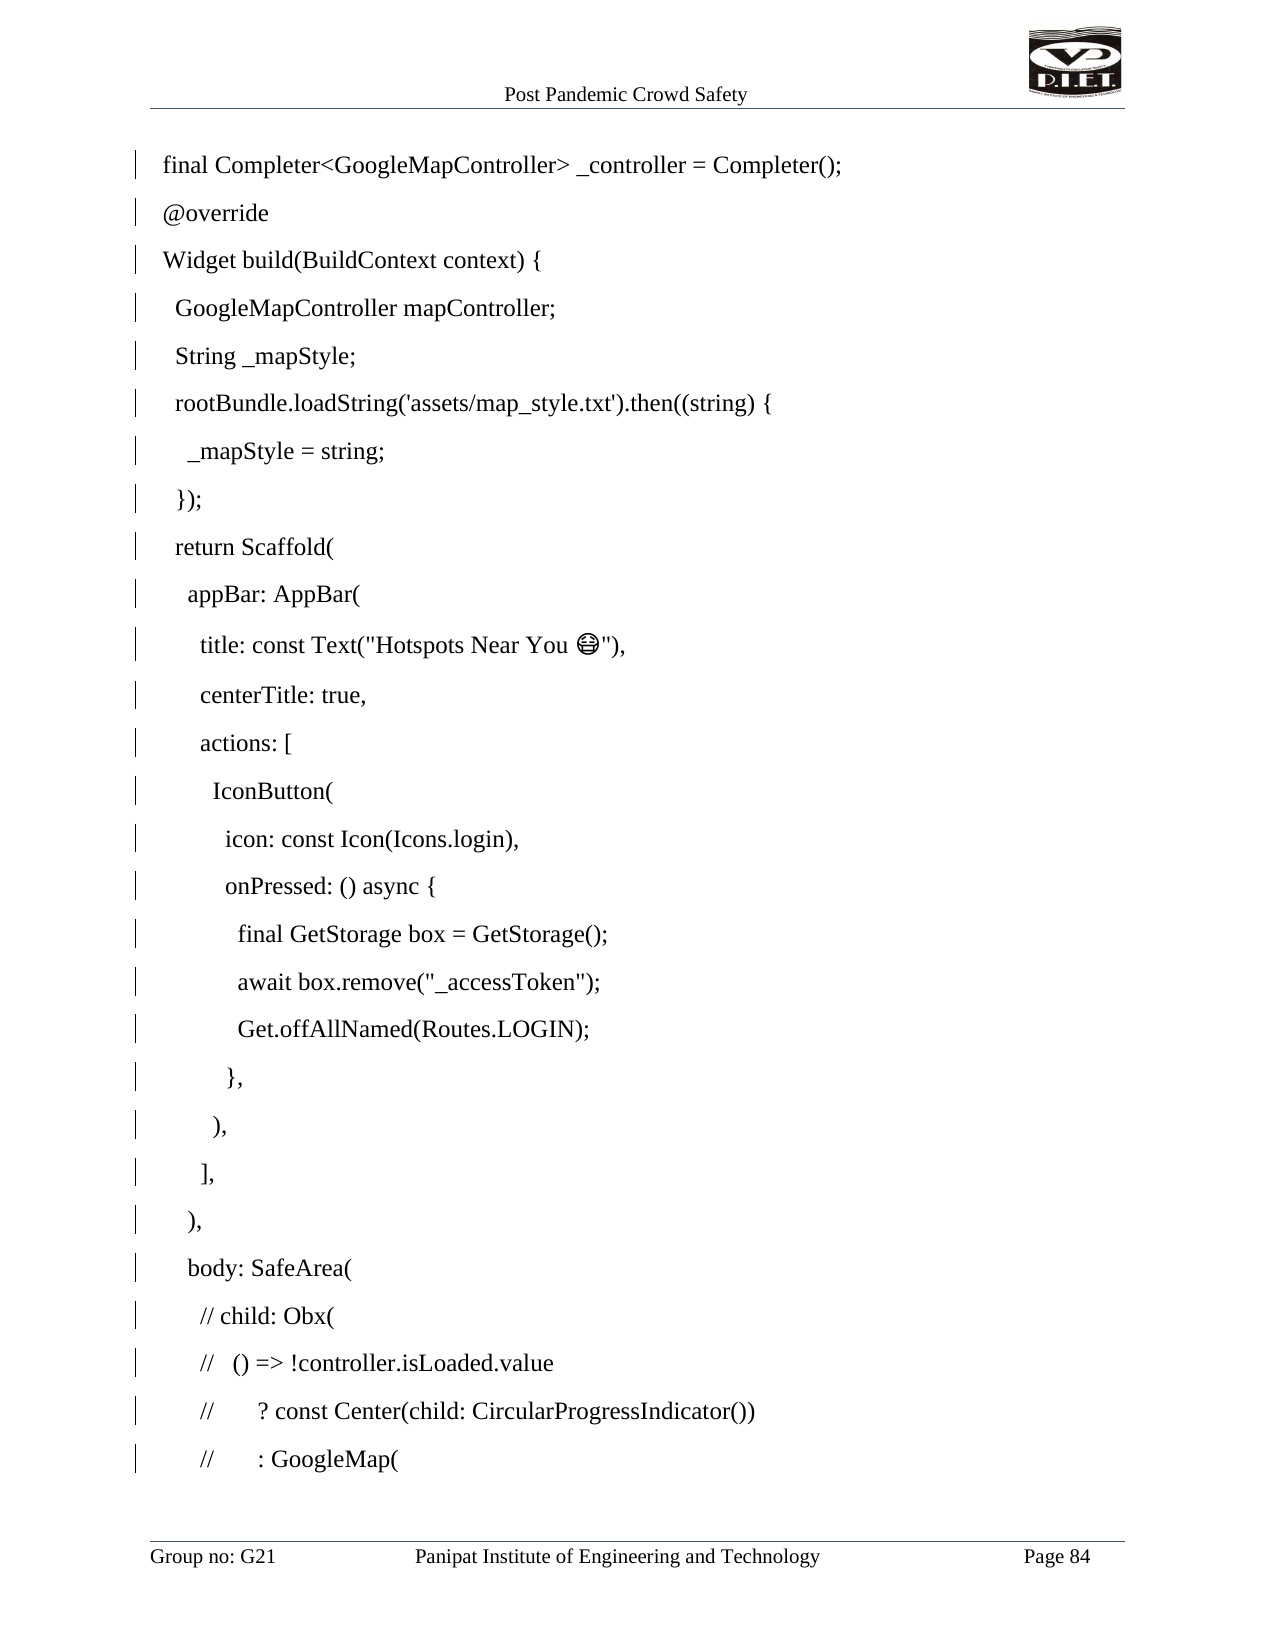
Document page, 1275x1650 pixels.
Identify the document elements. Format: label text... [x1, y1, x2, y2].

text GoogleMapController mapController; [150, 293, 1125, 322]
text rootBundle.loadString('assets/map_style.txt').then((string) { [150, 388, 1125, 417]
text // : GoogleMap( [150, 1444, 1125, 1473]
text title: const Text("Hotspots Near You 😷"), [150, 627, 1125, 661]
text ], [150, 1158, 1125, 1186]
text Get.offAllNamed(Routes.LOGIN); [150, 1014, 1125, 1043]
text Widget build(BuildContext context) { [150, 245, 1125, 274]
text }); [150, 484, 1125, 513]
text body: SafeArea( [150, 1253, 1125, 1282]
text final Completer<GoogleMapController> _controller = Completer(); [150, 150, 1125, 179]
text ), [150, 1205, 1125, 1234]
text icon: const Icon(Icons.login), [150, 824, 1125, 852]
text return Scaffold( [150, 532, 1125, 560]
picture [1029, 23, 1122, 101]
text ), [150, 1110, 1125, 1139]
text appBar: AppBar( [150, 579, 1125, 608]
text // ? const Center(child: CircularProgressIndicator()) [150, 1396, 1125, 1425]
text await box.remove("_accessToken"); [150, 967, 1125, 996]
text _mapStyle = string; [150, 436, 1125, 465]
text // child: Obx( [150, 1301, 1125, 1329]
text centerTitle: true, [150, 681, 1125, 709]
text final GetStorage box = GetStorage(); [150, 919, 1125, 948]
text actions: [ [150, 728, 1125, 757]
text }, [150, 1062, 1125, 1091]
text IconButton( [150, 776, 1125, 805]
text onPressed: () async { [150, 871, 1125, 900]
text String _mapStyle; [150, 341, 1125, 369]
text // () => !controller.isLoaded.value [150, 1348, 1125, 1377]
text @override [150, 198, 1125, 226]
